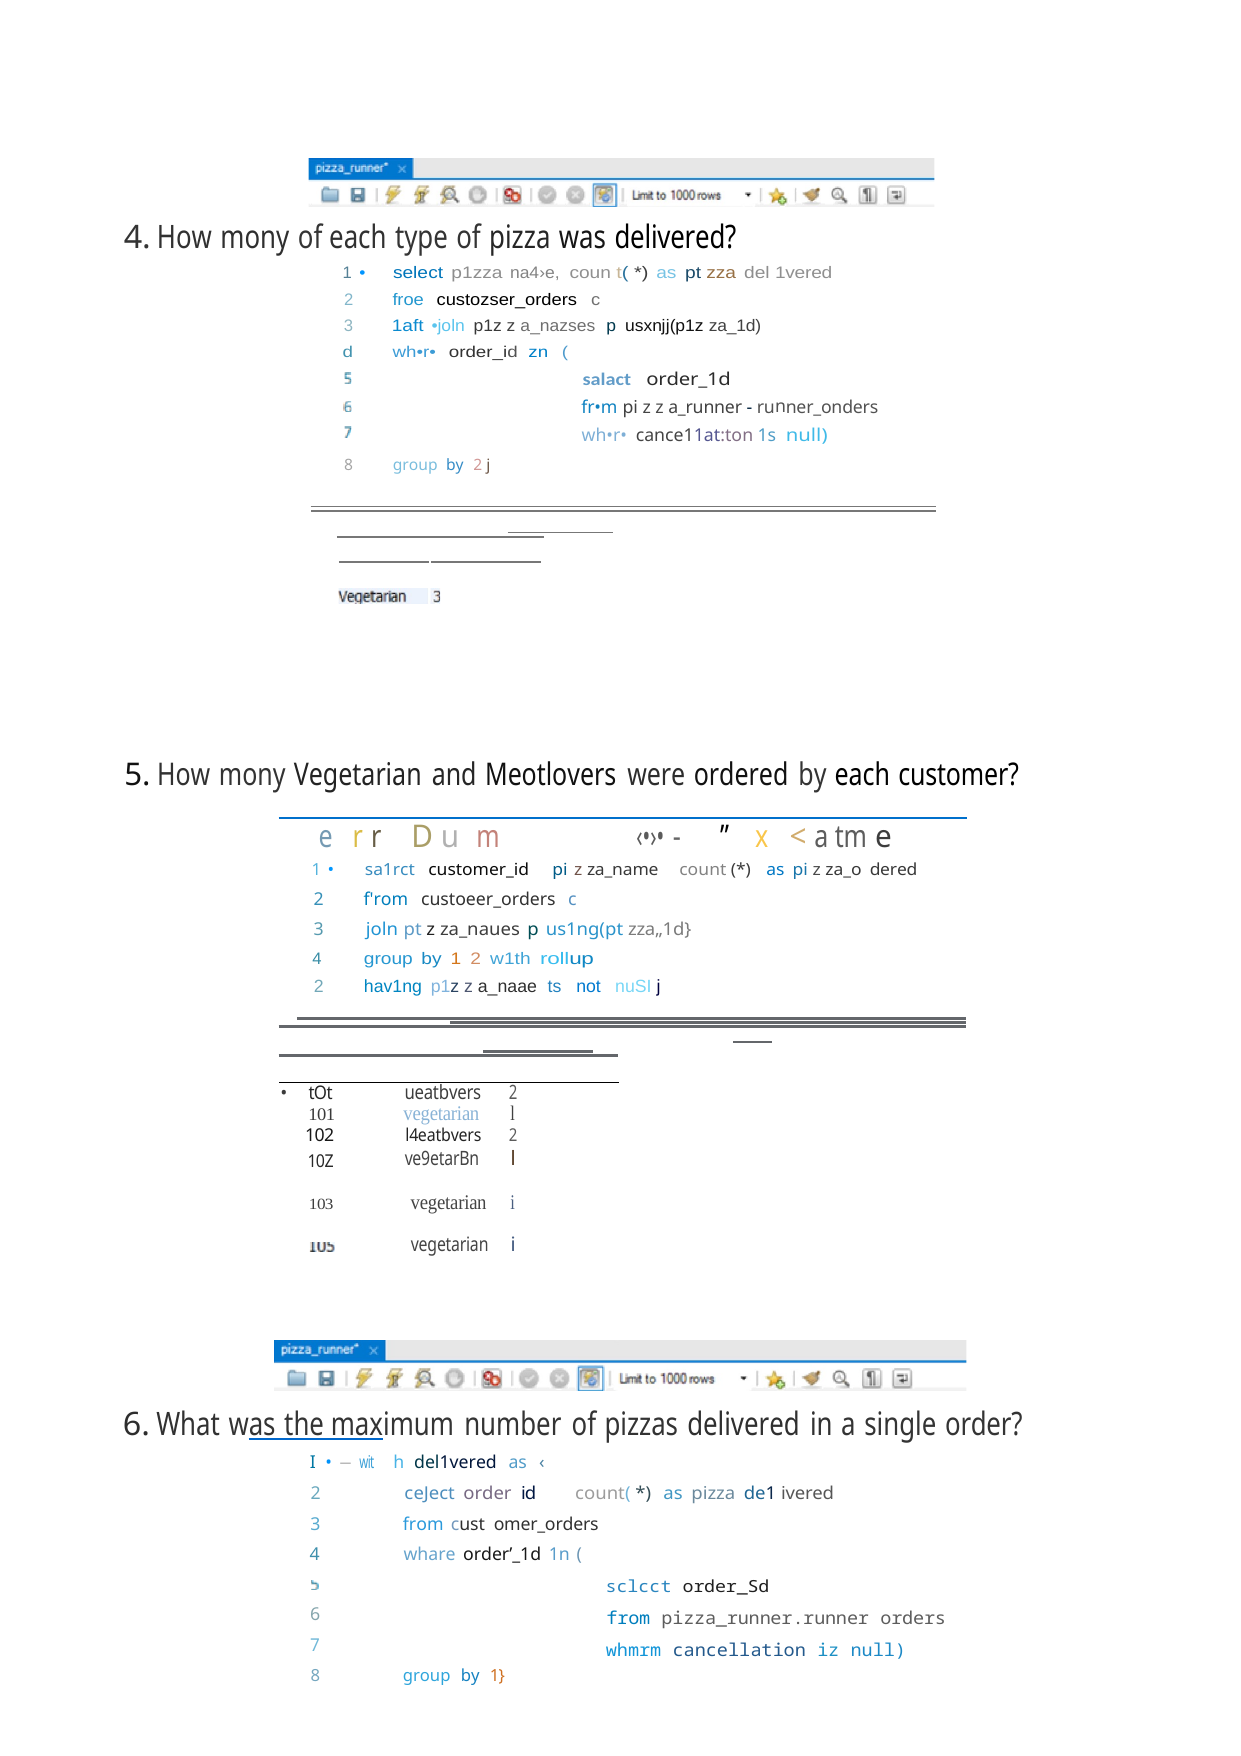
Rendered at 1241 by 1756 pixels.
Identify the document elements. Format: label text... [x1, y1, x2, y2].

table_cell vegetarian [373, 1104, 495, 1126]
text from pizza_runner.runner orders whmrm cancellation iz null) [606, 1605, 963, 1662]
table_cell i i [495, 1180, 619, 1258]
table_cell 101 [279, 1104, 373, 1126]
table_cell l [495, 1104, 619, 1126]
text 7 [310, 1632, 507, 1656]
list ceJect order id count( *) as pizza de1 ivered [310, 1480, 1236, 1504]
table_header 2 [495, 1083, 619, 1104]
text d wh•r• order_id zn ( [342, 343, 1236, 361]
picture [338, 588, 440, 604]
text fr•m pi z z a_runner - runner_onders wh•r• cance11at:ton 1s null) [581, 393, 917, 447]
table_cell l4eatbvers [373, 1126, 495, 1148]
picture [344, 426, 352, 438]
list • select p1zza na4›e, coun t( *) as pt zza del 1vered [342, 263, 1236, 282]
picture [274, 1340, 967, 1391]
list from cust omer_orders [310, 1511, 1236, 1536]
list How mony of each type of pizza was delivered? [123, 116, 1236, 258]
list whare order’_1d 1n ( [309, 1541, 1236, 1566]
text 2 hav1ng p1z z a_naae ts not nuSI j [313, 975, 1236, 996]
picture [311, 1580, 319, 1590]
picture [309, 1242, 335, 1252]
text e r r D u m ‹•›• - ” x < a tm e [318, 814, 1236, 857]
text 8 group by 2 j [344, 454, 1236, 475]
list • sa1rct customer_id pi z za_name count (*) as pi z za_o dered [311, 858, 1236, 881]
table_cell 2 [495, 1126, 619, 1148]
picture [343, 401, 352, 412]
list froe custozser_orders c [344, 290, 1236, 309]
picture [308, 158, 935, 207]
table_cell vegetarian vegetarian [373, 1180, 495, 1258]
text 6 [310, 1602, 507, 1626]
table_cell 103 [279, 1180, 373, 1258]
table_cell 102 [279, 1126, 373, 1148]
list joln pt z za_naues p us1ng(pt zza„1d} [313, 917, 1236, 941]
list f'rom custoeer_orders c [313, 887, 1236, 911]
table_header ueatbvers [373, 1083, 495, 1104]
text sclcct order_Sd [605, 1574, 1236, 1597]
list 1aft •joln p1z z a_nazses p usxnjj(p1z za_1d) [344, 316, 1236, 335]
list group by 1} [310, 1664, 507, 1687]
table_cell l [495, 1148, 619, 1180]
table_cell 10Z [279, 1148, 373, 1180]
subtitle How mony Vegetarian and Meotlovers were ordered by each customer? [124, 752, 1236, 794]
text I • — wit h del1vered as ‹ [309, 1449, 1236, 1474]
text salact order_1d [582, 366, 1236, 390]
table_header tOt [279, 1083, 373, 1104]
table_cell ve9etarBn [373, 1148, 495, 1180]
list What was the maximum number of pizzas delivered in a single order? [123, 1299, 1236, 1445]
list group by 1 2 w1th rollup [312, 949, 1236, 968]
picture [344, 372, 352, 384]
